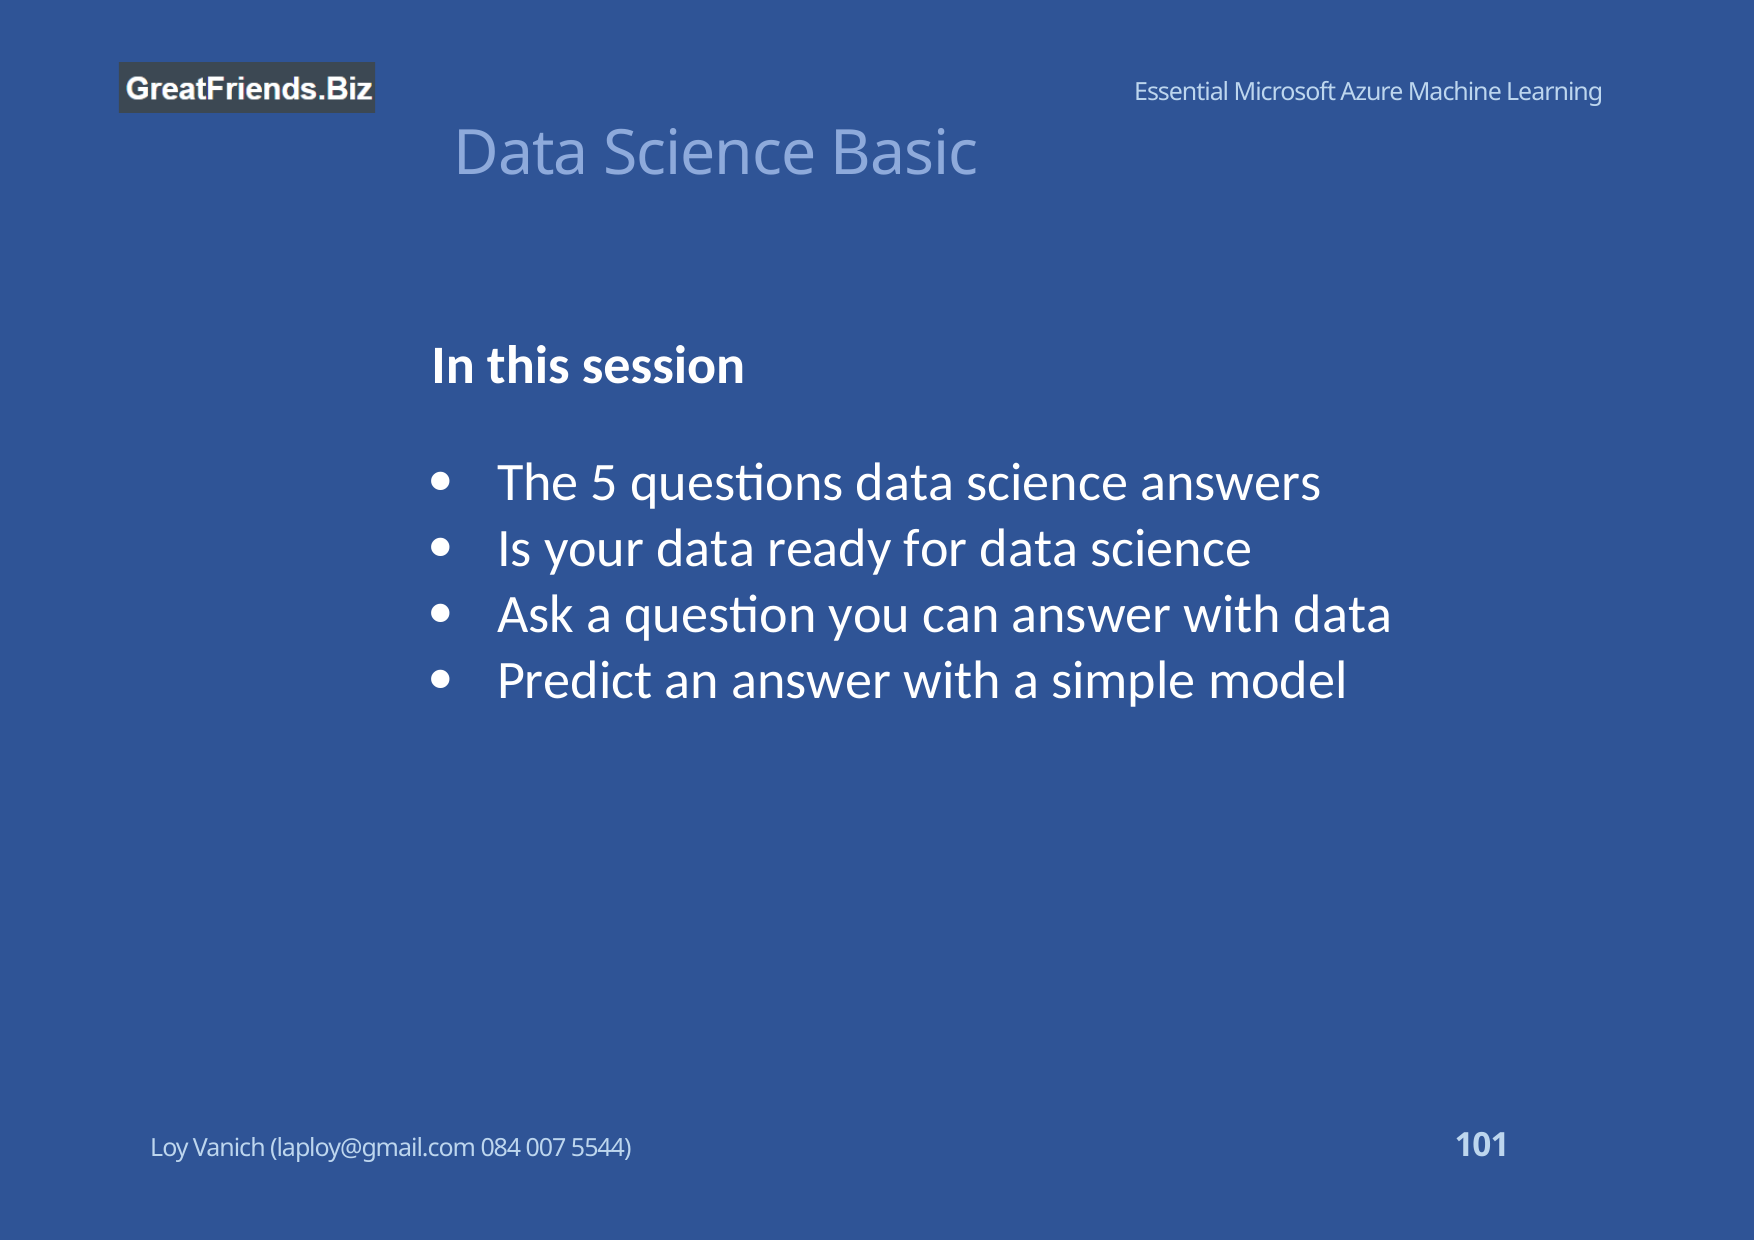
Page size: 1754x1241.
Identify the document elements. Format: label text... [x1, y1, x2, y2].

list Is your data ready for data science [431, 513, 1604, 580]
list Ask a question you can answer with data [431, 580, 1604, 646]
list The 5 questions data science answers [431, 447, 1604, 513]
text In this session [431, 330, 1604, 397]
picture [118, 62, 375, 113]
list Predict an answer with a simple model [431, 646, 1604, 712]
